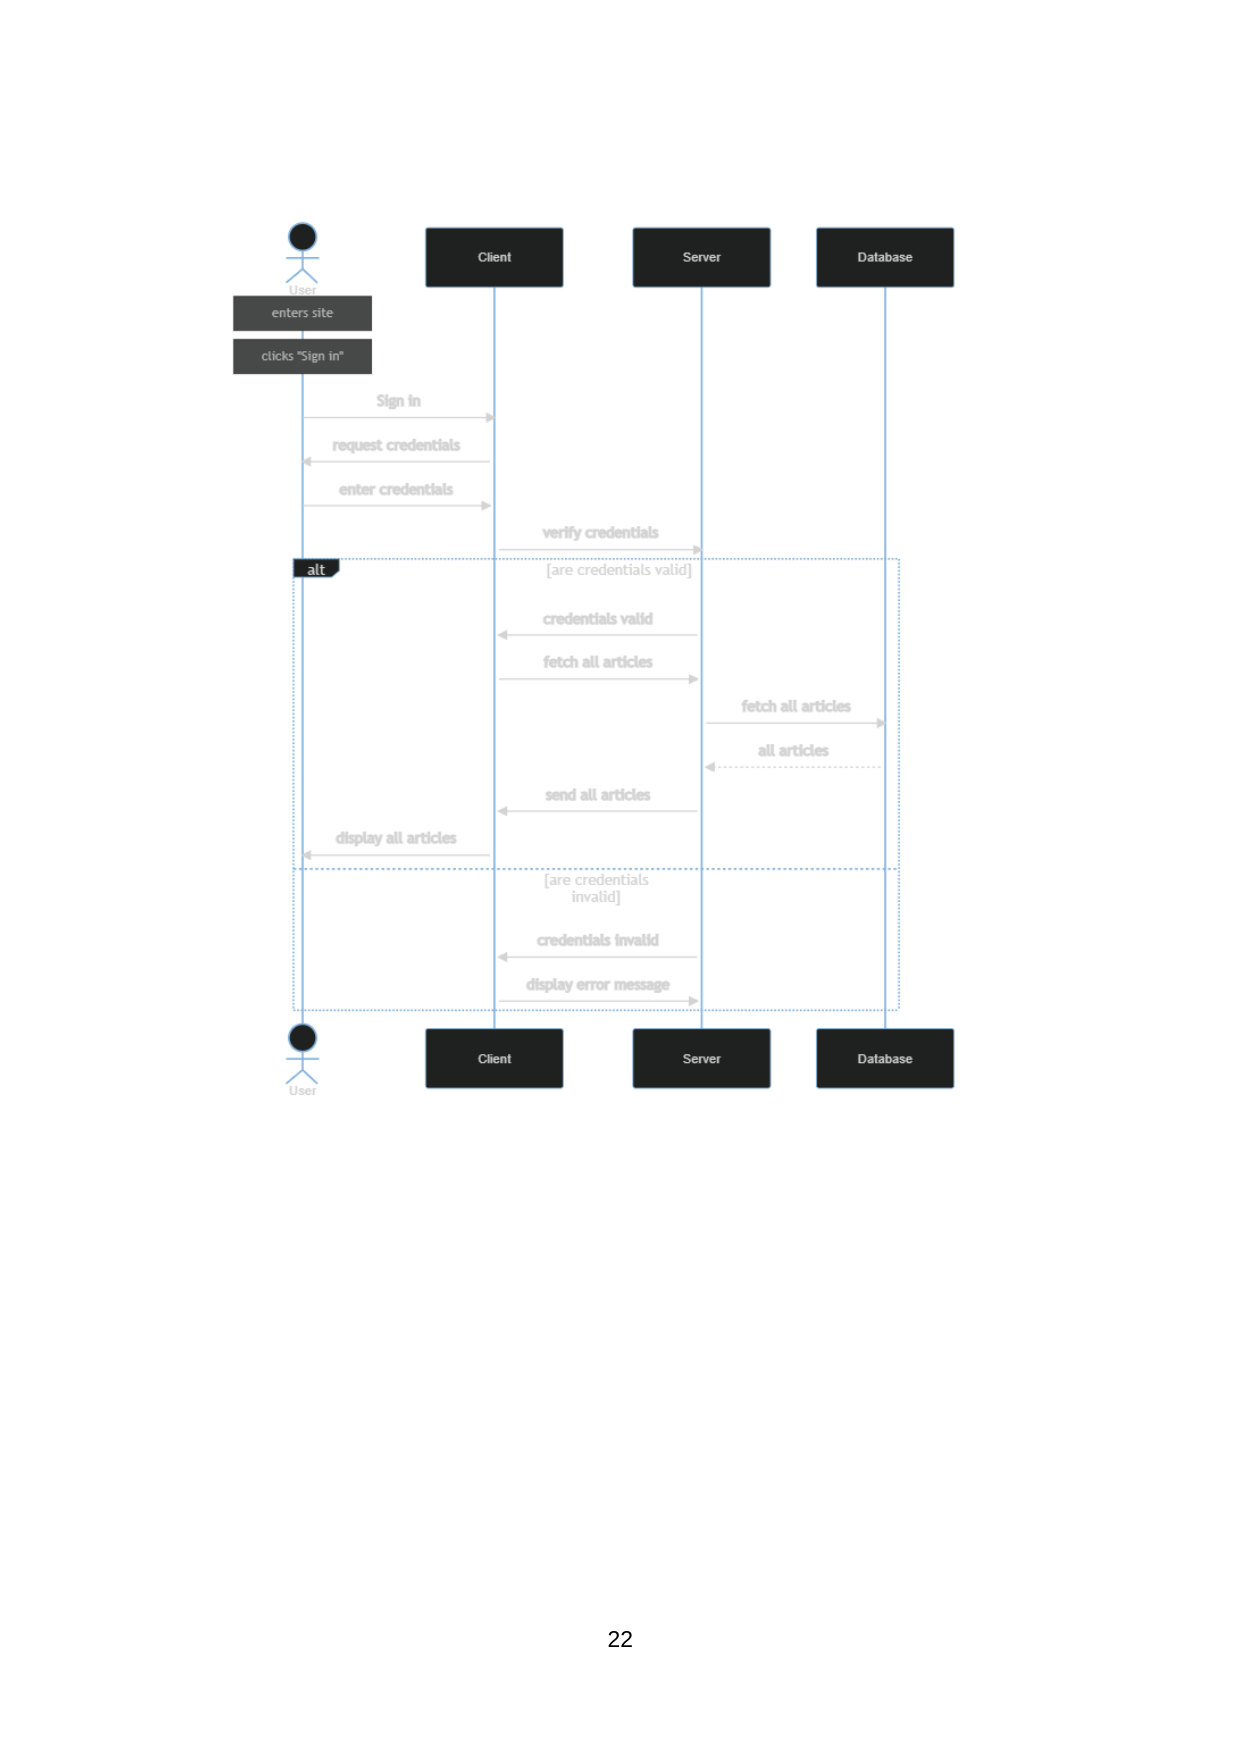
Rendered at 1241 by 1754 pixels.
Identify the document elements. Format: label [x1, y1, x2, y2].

picture [188, 114, 1000, 1203]
